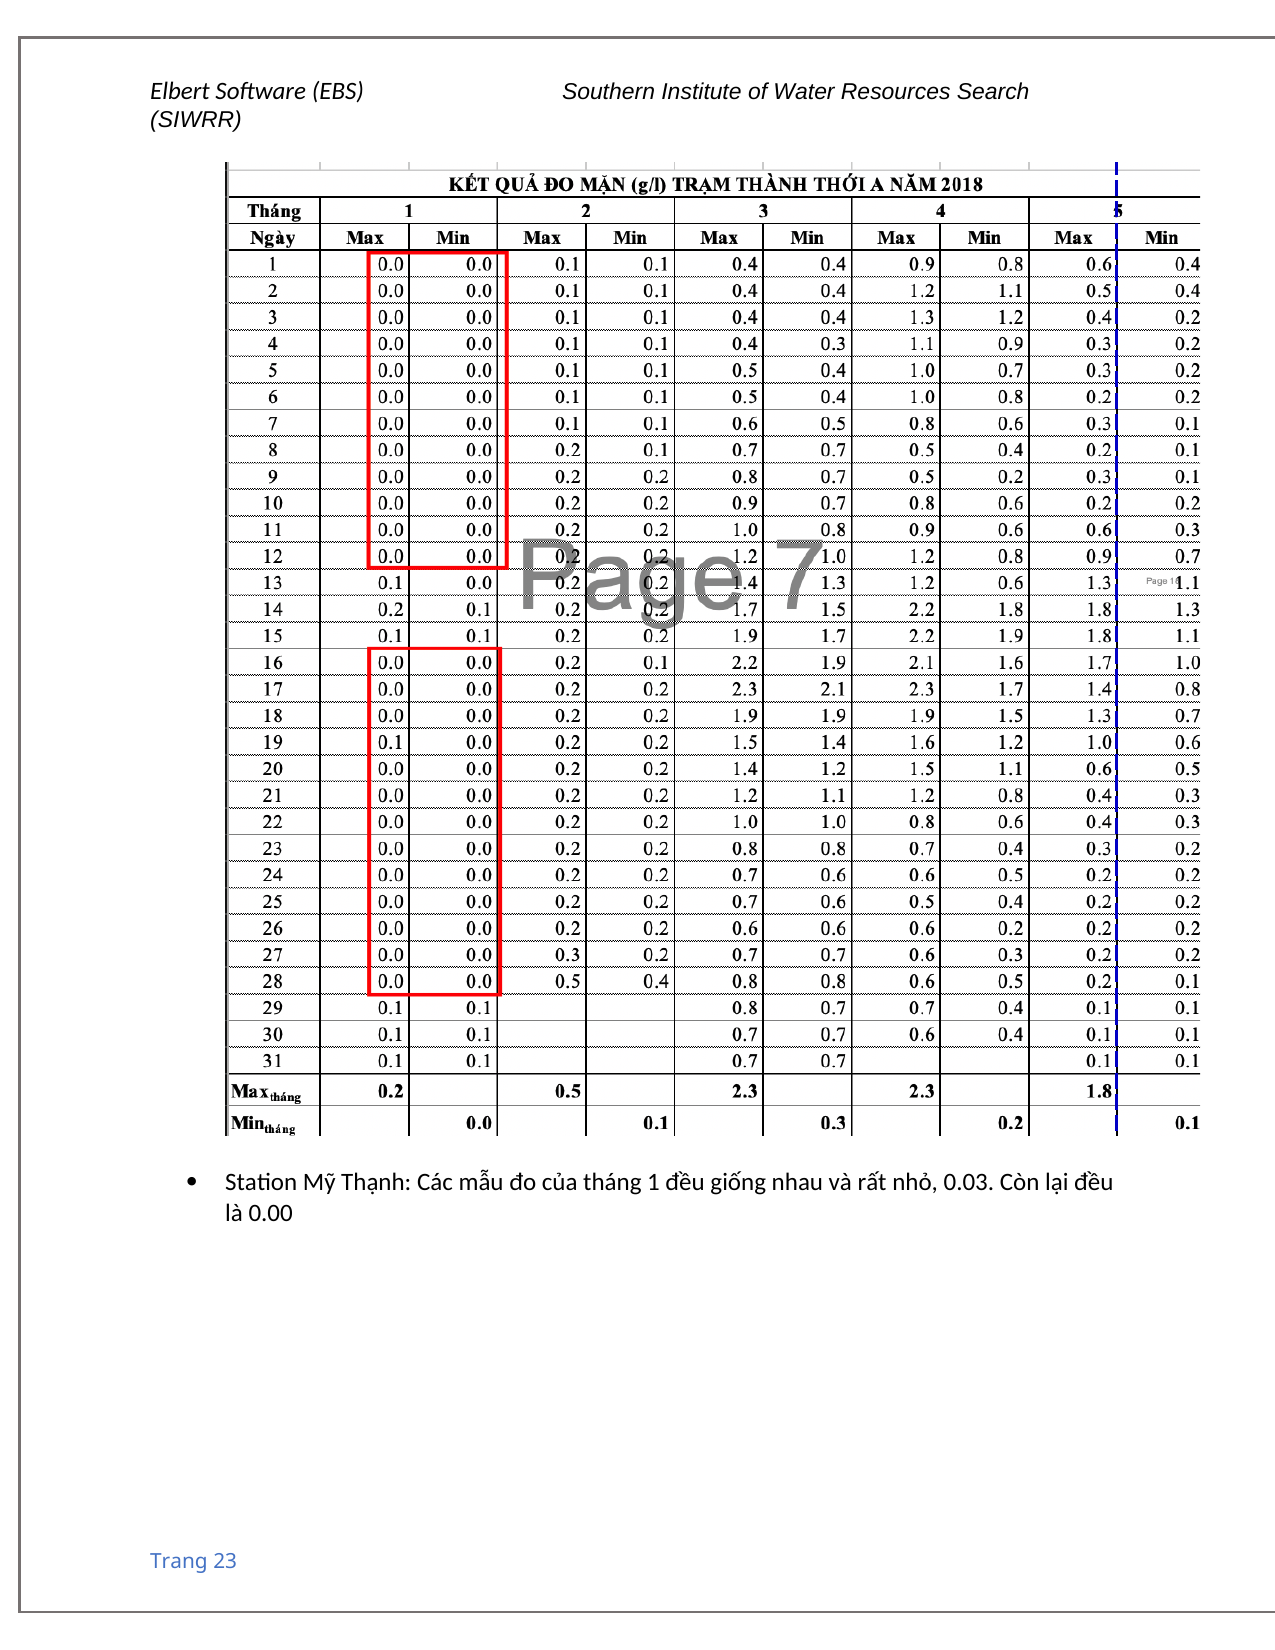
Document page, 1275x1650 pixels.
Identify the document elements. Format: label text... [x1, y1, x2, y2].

picture [225, 162, 1200, 1136]
list Station Mỹ Thạnh: Các mẫu đo của tháng 1 đều giống nhau và rất nhỏ, 0.03. Còn lại đều là 0.00 [187, 1166, 1125, 1227]
